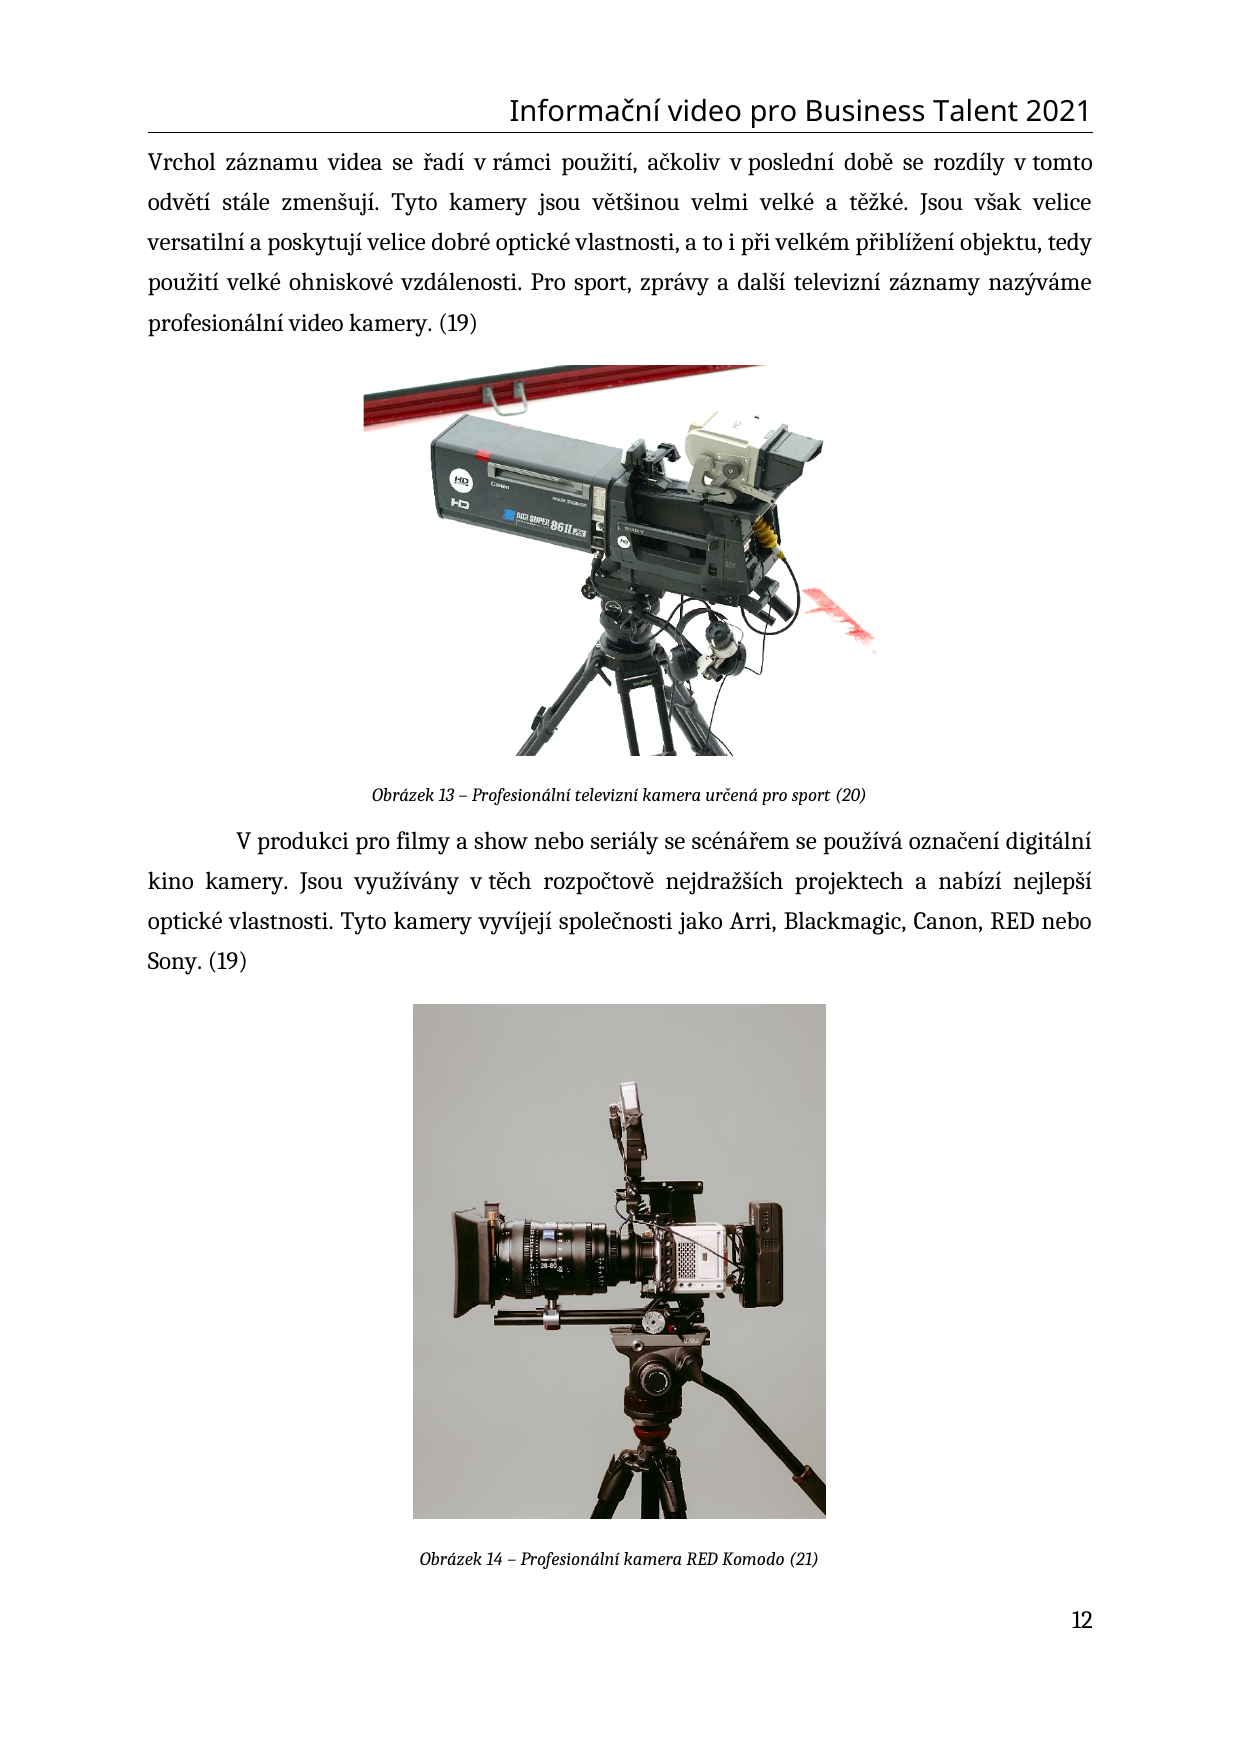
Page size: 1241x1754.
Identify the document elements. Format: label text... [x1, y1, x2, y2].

picture [413, 1004, 826, 1519]
text Vrchol záznamu videa se řadí v rámci použití, ačkoliv v poslední době se rozdíly v tomto odvětí stále zmenšují. Tyto kamery jsou většinou velmi velké a těžké. Jsou však velice versatilní a poskytují velice dobré optické vlastnosti, a to i při velkém přiblížení objektu, tedy použití velké ohniskové vzdálenosti. Pro sport, zprávy a další televizní záznamy nazýváme profesionální video kamery. [148, 148, 1093, 337]
text V produkci pro filmy a show nebo seriály se scénářem se používá označení digitální kino kamery. Jsou využívány v těch rozpočtově nejdražších projektech a nabízí nejlepší optické vlastnosti. Tyto kamery vyvíjejí společnosti jako Arri, Blackmagic, Canon, RED nebo Sony. [148, 827, 1093, 976]
text Obrázek 14 – Profesionální kamera RED Komodo [148, 1548, 1093, 1570]
picture [363, 365, 876, 756]
text Obrázek 13 – Profesionální televizní kamera určená pro sport [148, 784, 1093, 806]
